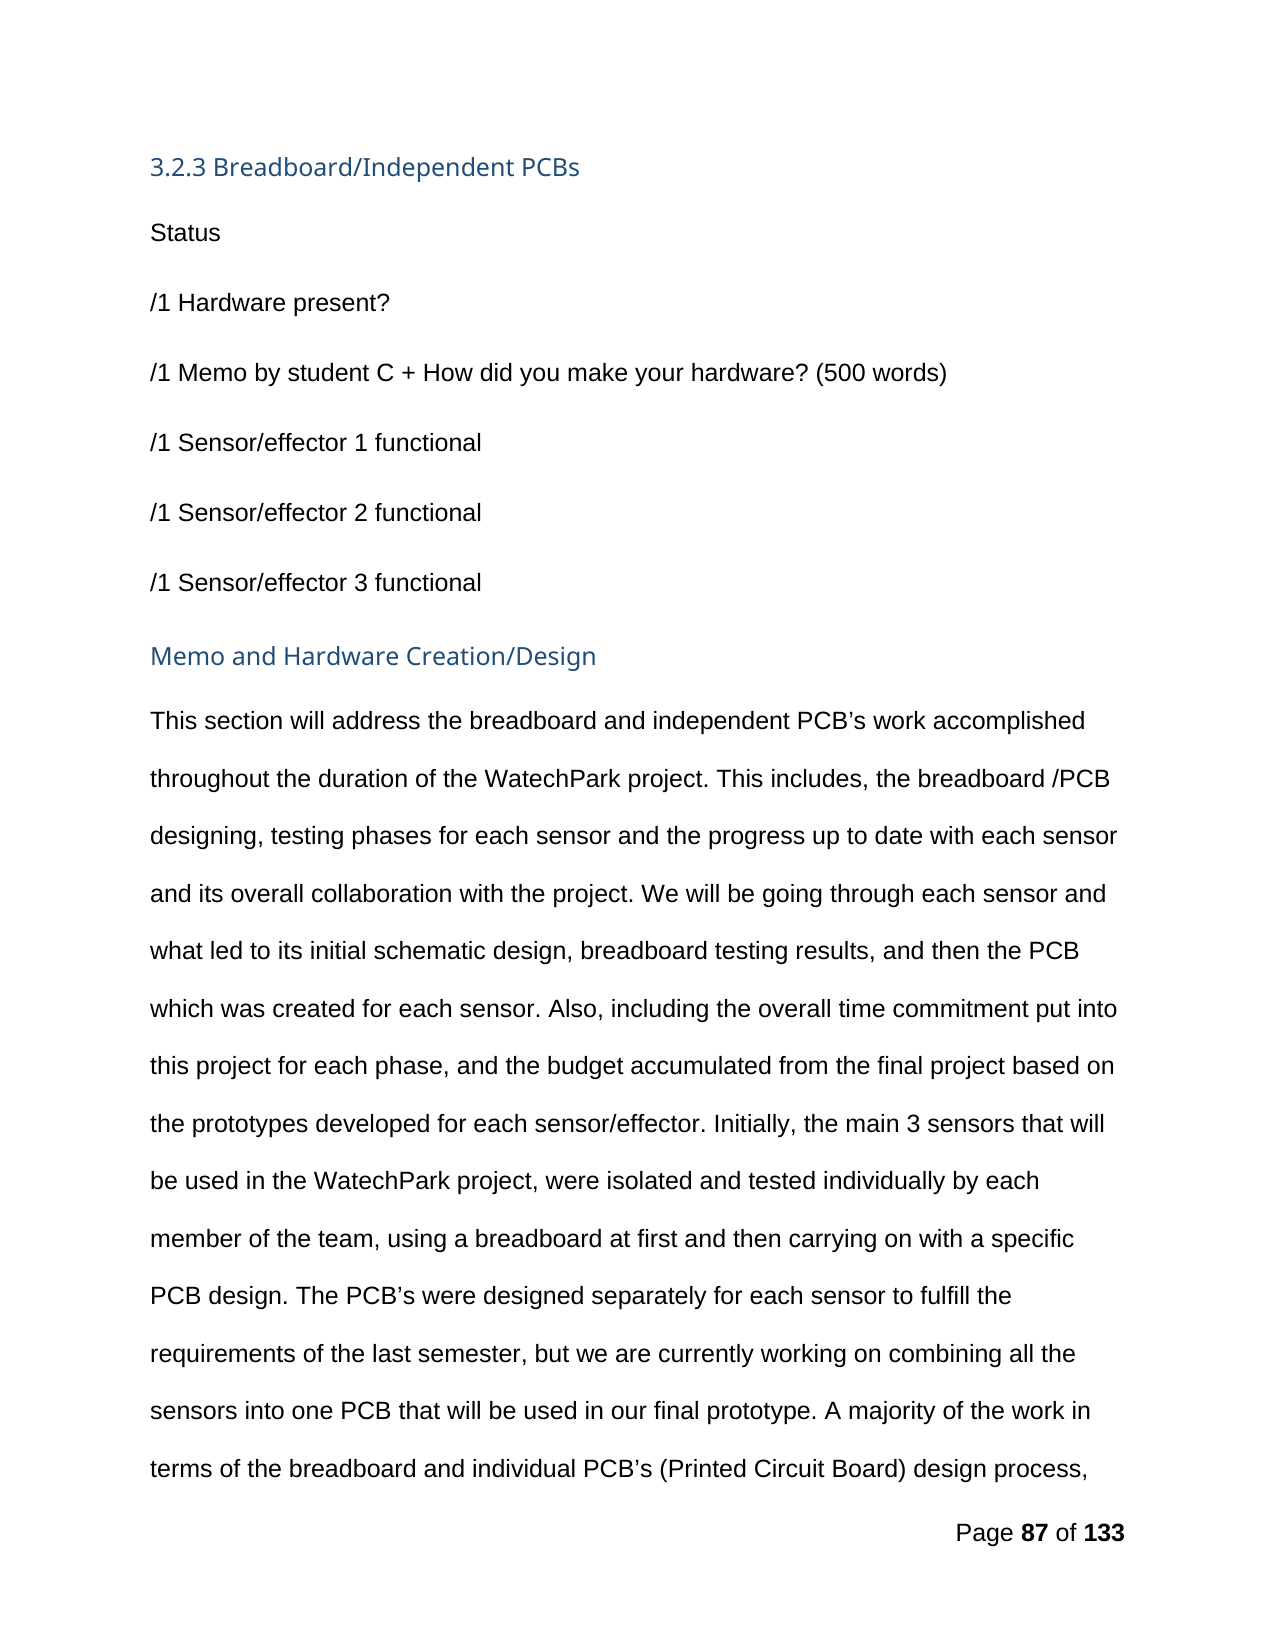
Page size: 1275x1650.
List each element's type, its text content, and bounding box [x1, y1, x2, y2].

text /1 Sensor/effector 3 functional [150, 568, 1125, 597]
text /1 Sensor/effector 2 functional [150, 498, 1125, 527]
text /1 Memo by student C + How did you make your hardware? (500 words) [150, 358, 1125, 387]
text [150, 706, 1125, 1482]
text /1 Hardware present? [150, 288, 1125, 317]
subtitle Memo and Hardware Creation/Design [150, 638, 1125, 672]
text Status [150, 218, 1125, 247]
subtitle 3.2.3 Breadboard/Independent PCBs [150, 150, 1125, 184]
text /1 Sensor/effector 1 functional [150, 428, 1125, 457]
